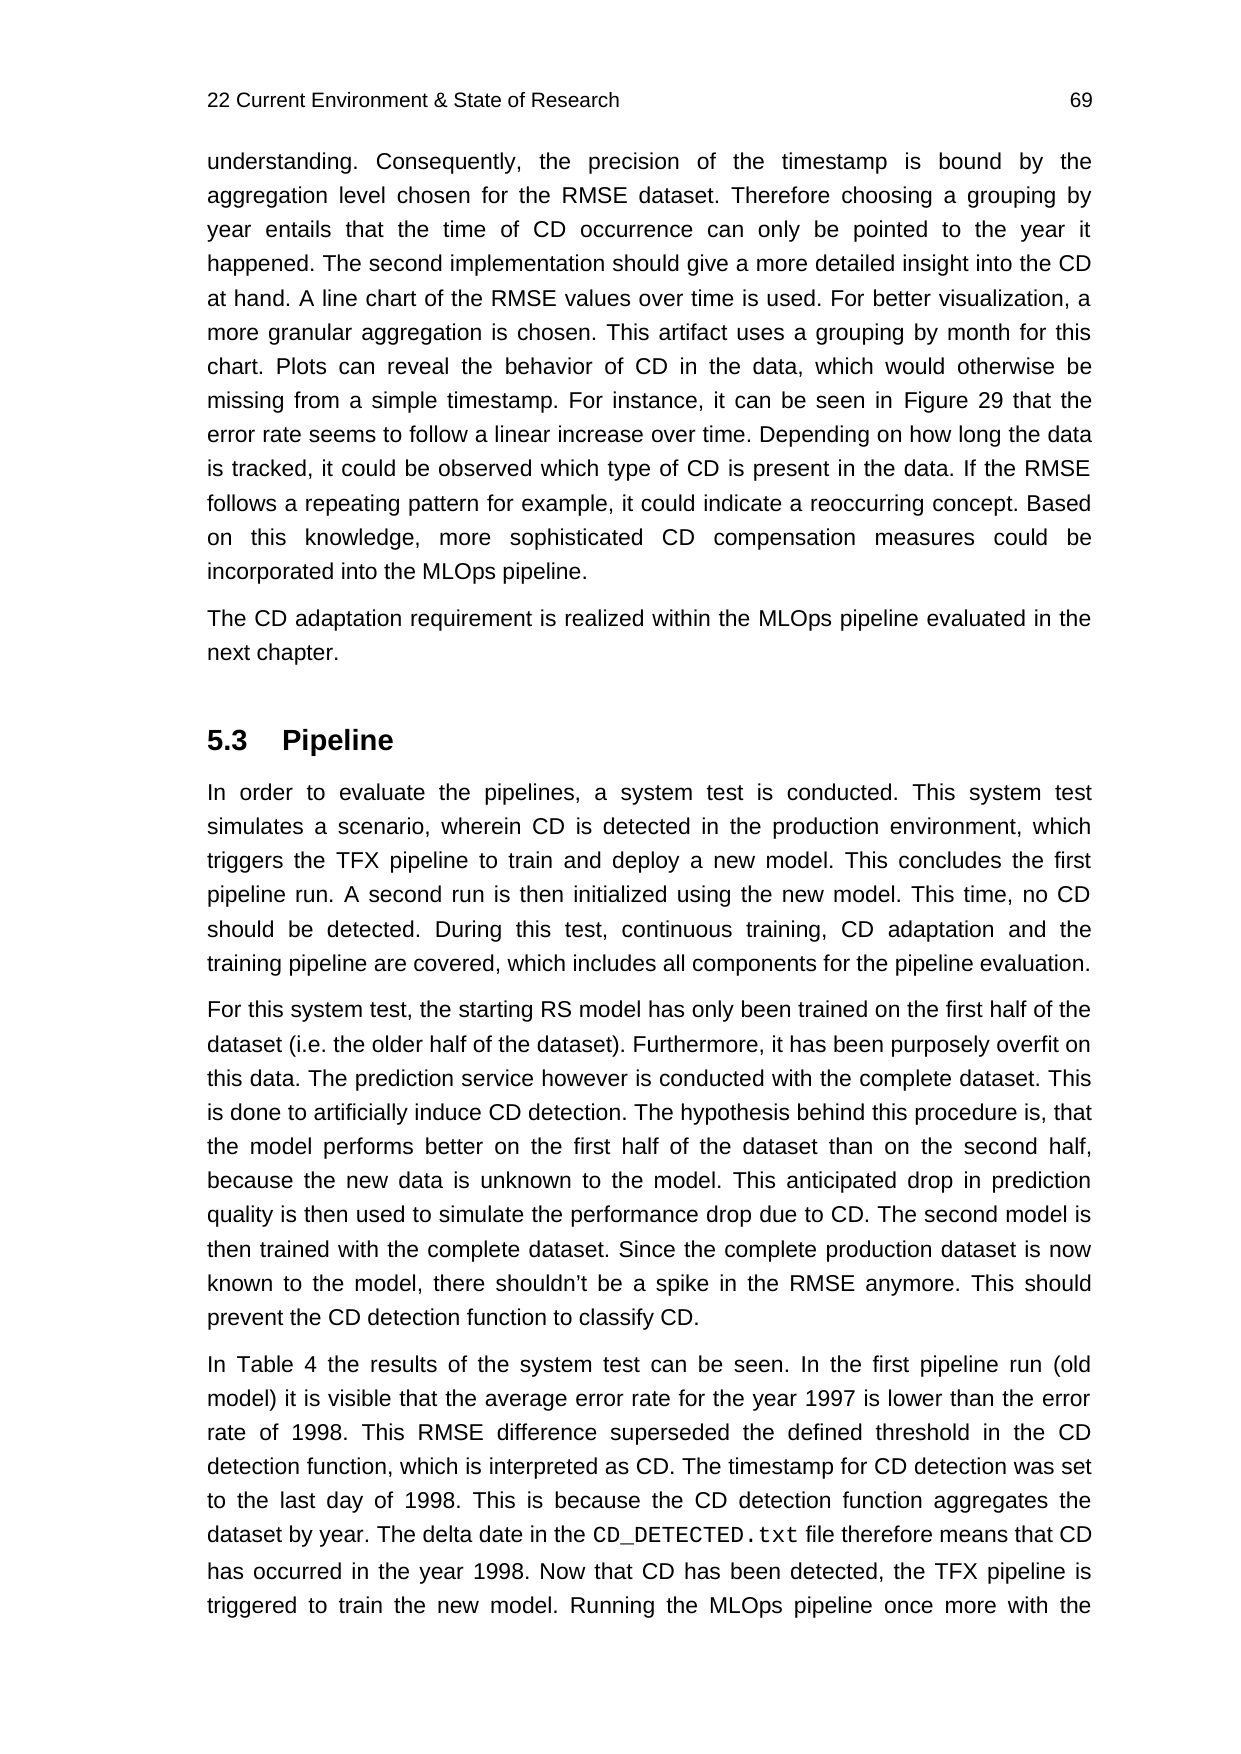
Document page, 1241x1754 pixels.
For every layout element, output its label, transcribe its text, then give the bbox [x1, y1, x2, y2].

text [207, 148, 1092, 584]
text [207, 1351, 1092, 1618]
subtitle Pipeline [207, 723, 1092, 756]
text In order to evaluate the pipelines, a system test is conducted. This system test simulates a scenario, wherein CD is detected in the production environment, which triggers the TFX pipeline to train and deploy a new model. This concludes the first pipeline run. A second run is then initialized using the new model. This time, no CD should be detected. During this test, continuous training, CD adaptation and the training pipeline are covered, which includes all components for the pipeline evaluation. [207, 779, 1092, 976]
text The CD adaptation requirement is realized within the MLOps pipeline evaluated in the next chapter. [207, 604, 1092, 665]
text For this system test, the starting RS model has only been trained on the first half of the dataset (i.e. the older half of the dataset). Furthermore, it has been purposely overfit on this data. The prediction service however is conducted with the complete dataset. This is done to artificially induce CD detection. The hypothesis behind this procedure is, that the model performs better on the first half of the dataset than on the second half, because the new data is unknown to the model. This anticipated drop in prediction quality is then used to simulate the performance drop due to CD. The second model is then trained with the complete dataset. Since the complete production dataset is now known to the model, there shouldn’t be a spike in the RMSE anymore. This should prevent the CD detection function to classify CD. [207, 996, 1092, 1330]
